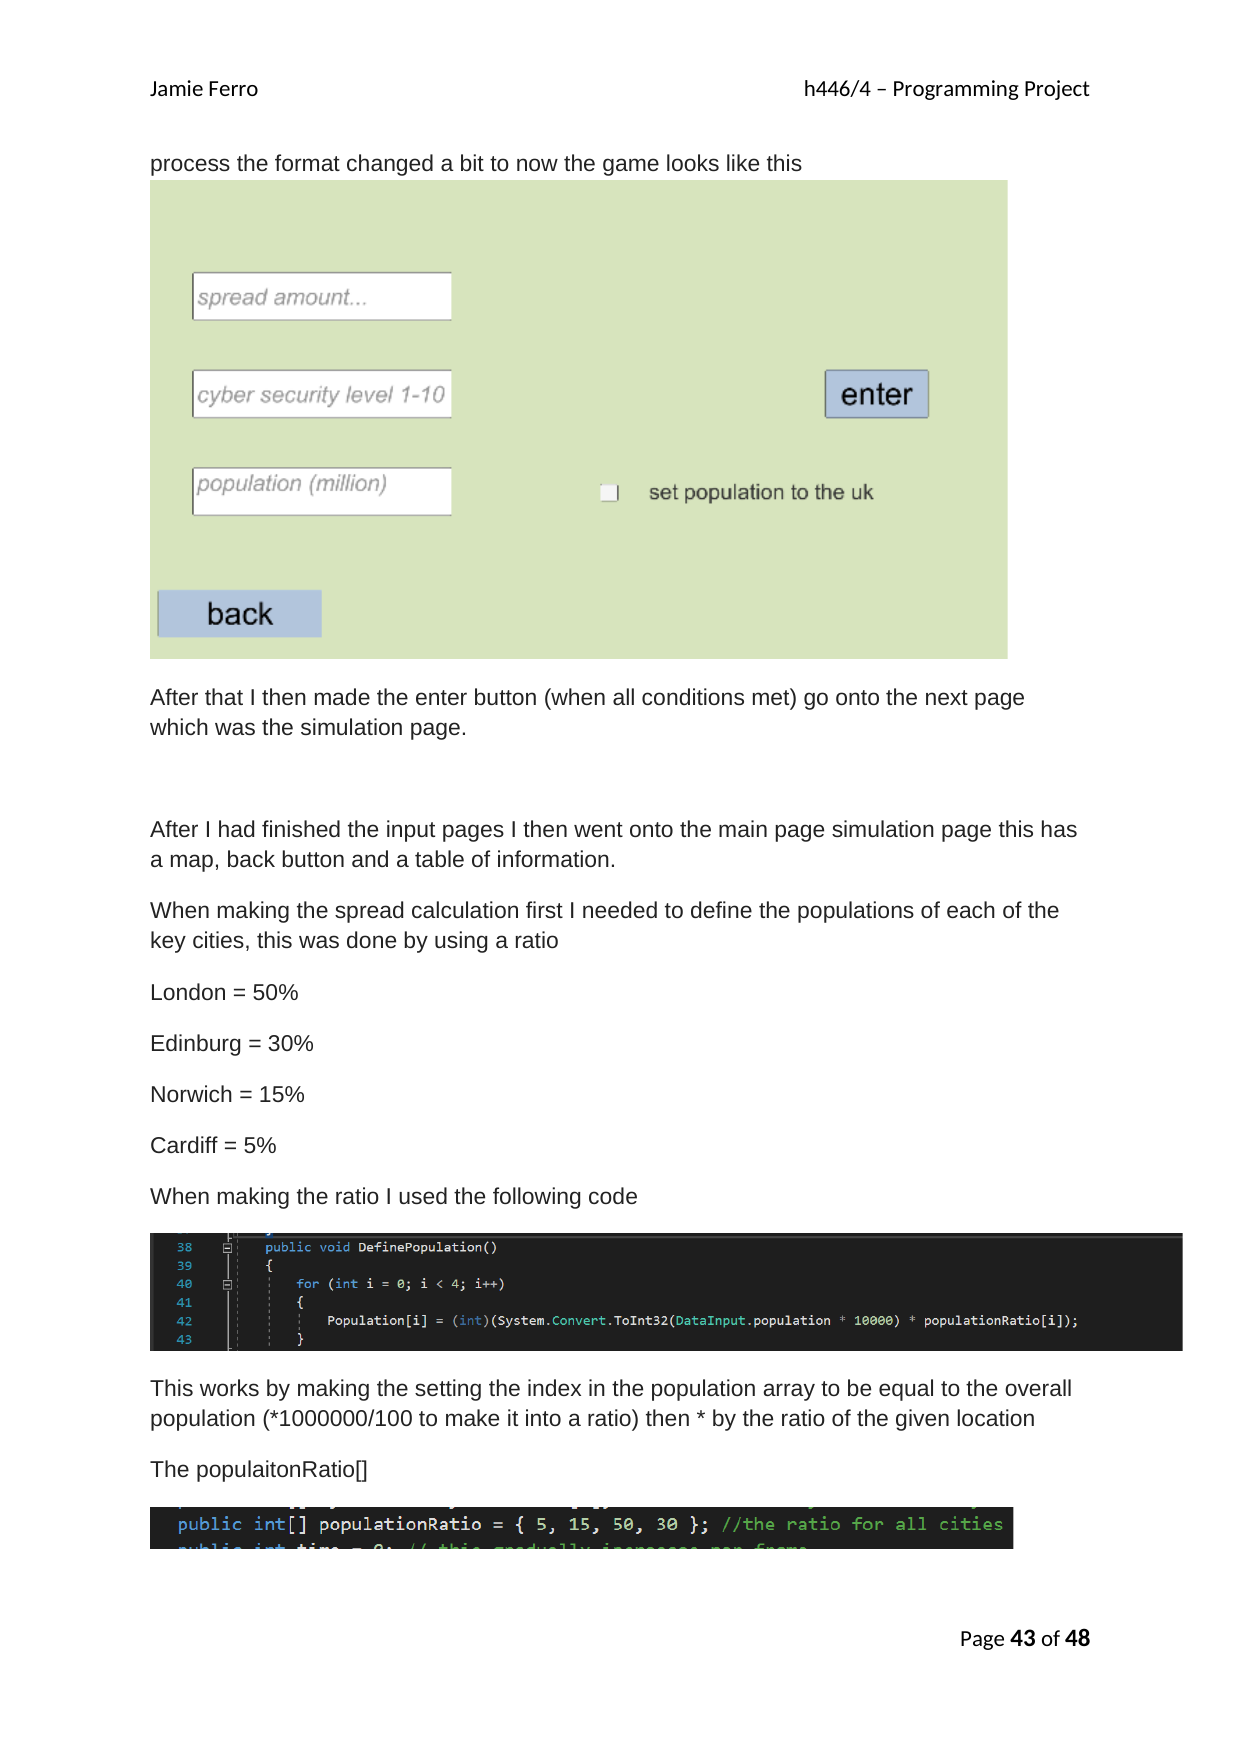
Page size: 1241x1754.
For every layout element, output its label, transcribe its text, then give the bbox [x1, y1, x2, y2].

text Cardiff = 5% [150, 1132, 1090, 1158]
text The populaitonRatio[] [150, 1456, 1090, 1483]
picture [150, 1507, 1014, 1549]
text This works by making the setting the index in the population array to be equal to the overall population (*1000000/100 to make it into a ratio) then * by the ratio of the given location [150, 1375, 1090, 1432]
text Edinburg = 30% [150, 1029, 1090, 1056]
text When making the ratio I used the following code [150, 1183, 1090, 1209]
text After that I then made the enter button (when all conditions met) go onto the next page which was the simulation page. [150, 684, 1090, 740]
text When making the spread calculation first I needed to define the populations of each of the key cities, this was done by using a ratio [150, 897, 1090, 954]
text After I had finished the input pages I then went onto the main page simulation page this has a map, back button and a table of information. [150, 816, 1090, 872]
text London = 50% [150, 978, 1090, 1005]
text Norwich = 15% [150, 1081, 1090, 1107]
picture [150, 180, 1008, 659]
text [150, 150, 1090, 659]
picture [150, 1233, 1183, 1351]
